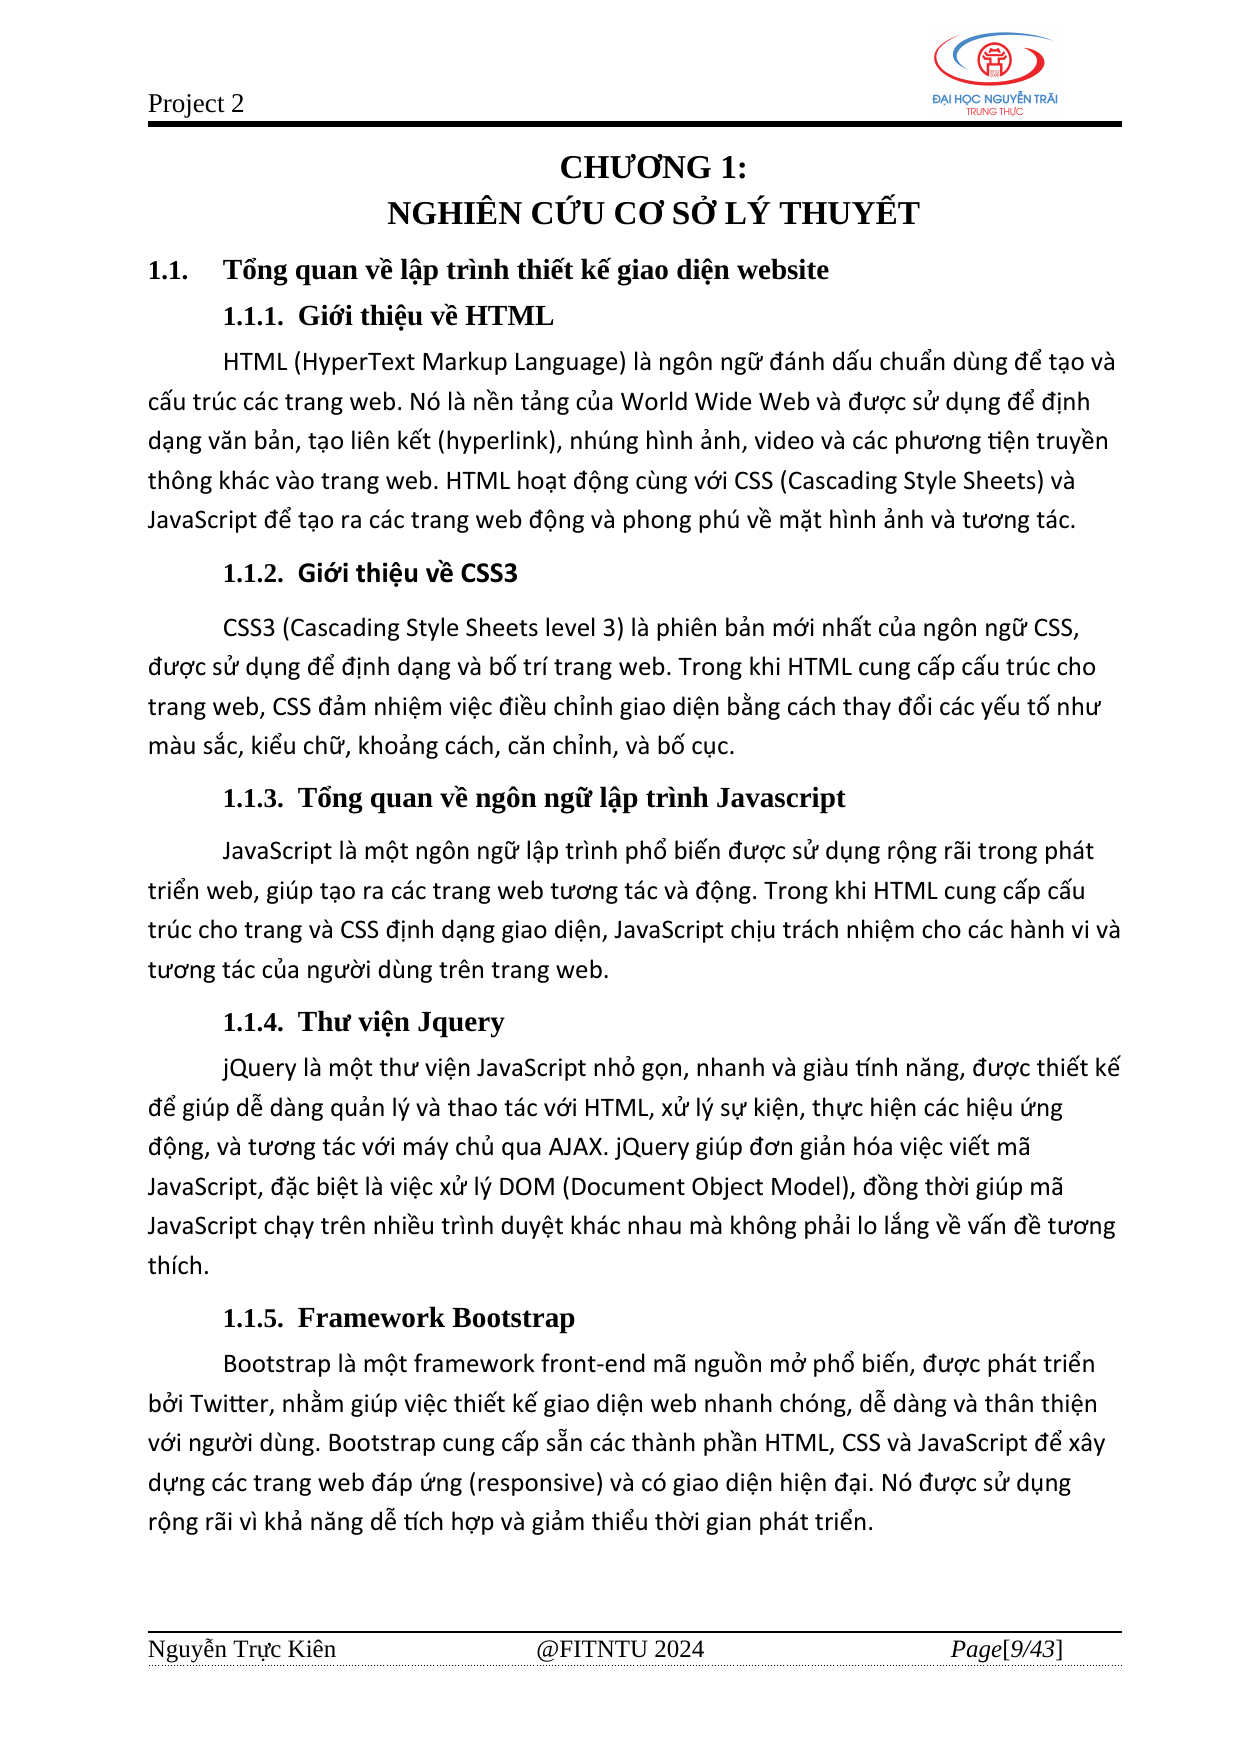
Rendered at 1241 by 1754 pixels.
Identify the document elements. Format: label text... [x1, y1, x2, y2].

text jQuery là một thư viện JavaScript nhỏ gọn, nhanh và giàu tính năng, được thiết kế để giúp dễ dàng quản lý và thao tác với HTML, xử lý sự kiện, thực hiện các hiệu ứng động, và tương tác với máy chủ qua AJAX. jQuery giúp đơn giản hóa việc viết mã JavaScript, đặc biệt là việc xử lý DOM (Document Object Model), đồng thời giúp mã JavaScript chạy trên nhiều trình duyệt khác nhau mà không phải lo lắng về vấn đề tương thích. [148, 1050, 1122, 1281]
subtitle Tổng quan về lập trình thiết kế giao diện website [148, 252, 1122, 286]
text CSS3 (Cascading Style Sheets level 3) là phiên bản mới nhất của ngôn ngữ CSS, được sử dụng để định dạng và bố trí trang web. Trong khi HTML cung cấp cấu trúc cho trang web, CSS đảm nhiệm việc điều chỉnh giao diện bằng cách thay đổi các yếu tố như màu sắc, kiểu chữ, khoảng cách, căn chỉnh, và bố cục. [148, 610, 1122, 762]
text Bootstrap là một framework front-end mã nguồn mở phổ biến, được phát triển bởi Twitter, nhằm giúp việc thiết kế giao diện web nhanh chóng, dễ dàng và thân thiện với người dùng. Bootstrap cung cấp sẵn các thành phần HTML, CSS và JavaScript để xây dựng các trang web đáp ứng (responsive) và có giao diện hiện đại. Nó được sử dụng rộng rãi vì khả năng dễ tích hợp và giảm thiểu thời gian phát triển. [148, 1346, 1122, 1538]
subtitle Thư viện Jquery [223, 1004, 1122, 1038]
text JavaScript là một ngôn ngữ lập trình phổ biến được sử dụng rộng rãi trong phát triển web, giúp tạo ra các trang web tương tác và động. Trong khi HTML cung cấp cấu trúc cho trang và CSS định dạng giao diện, JavaScript chịu trách nhiệm cho các hành vi và tương tác của người dùng trên trang web. [148, 833, 1122, 985]
subtitle Giới thiệu về CSS3 [223, 554, 1122, 590]
text HTML (HyperText Markup Language) là ngôn ngữ đánh dấu chuẩn dùng để tạo và cấu trúc các trang web. Nó là nền tảng của World Wide Web và được sử dụng để định dạng văn bản, tạo liên kết (hyperlink), nhúng hình ảnh, video và các phương tiện truyền thông khác vào trang web. HTML hoạt động cùng với CSS (Cascading Style Sheets) và JavaScript để tạo ra các trang web động và phong phú về mặt hình ảnh và tương tác. [148, 344, 1122, 536]
subtitle Framework Bootstrap [223, 1300, 1122, 1334]
subtitle Giới thiệu về HTML [223, 298, 1122, 332]
subtitle CHƯƠNG 1: NGHIÊN CỨU CƠ SỞ LÝ THUYẾT [185, 148, 1122, 232]
subtitle Tổng quan về ngôn ngữ lập trình Javascript [223, 781, 1122, 814]
picture [925, 27, 1064, 120]
